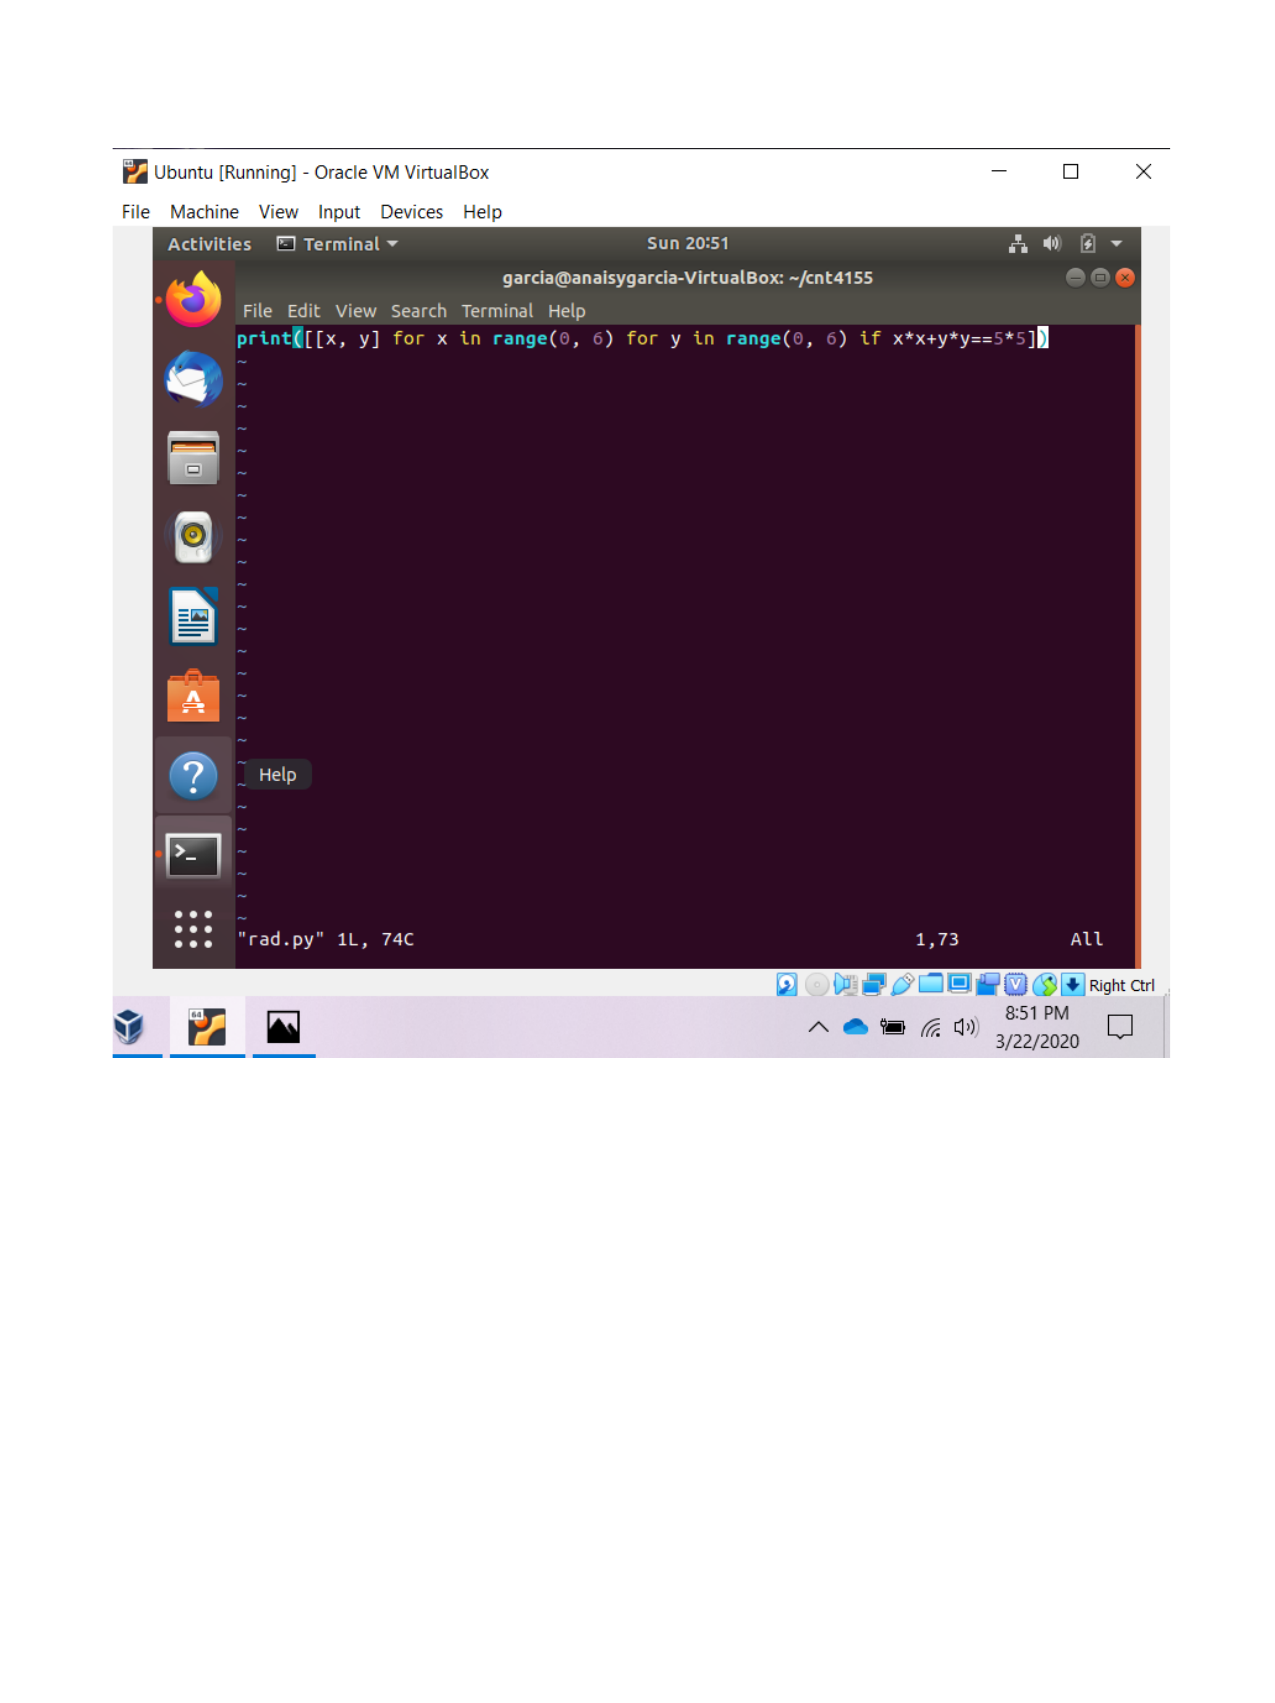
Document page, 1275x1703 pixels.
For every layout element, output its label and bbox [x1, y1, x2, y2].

picture [112, 148, 1171, 1058]
